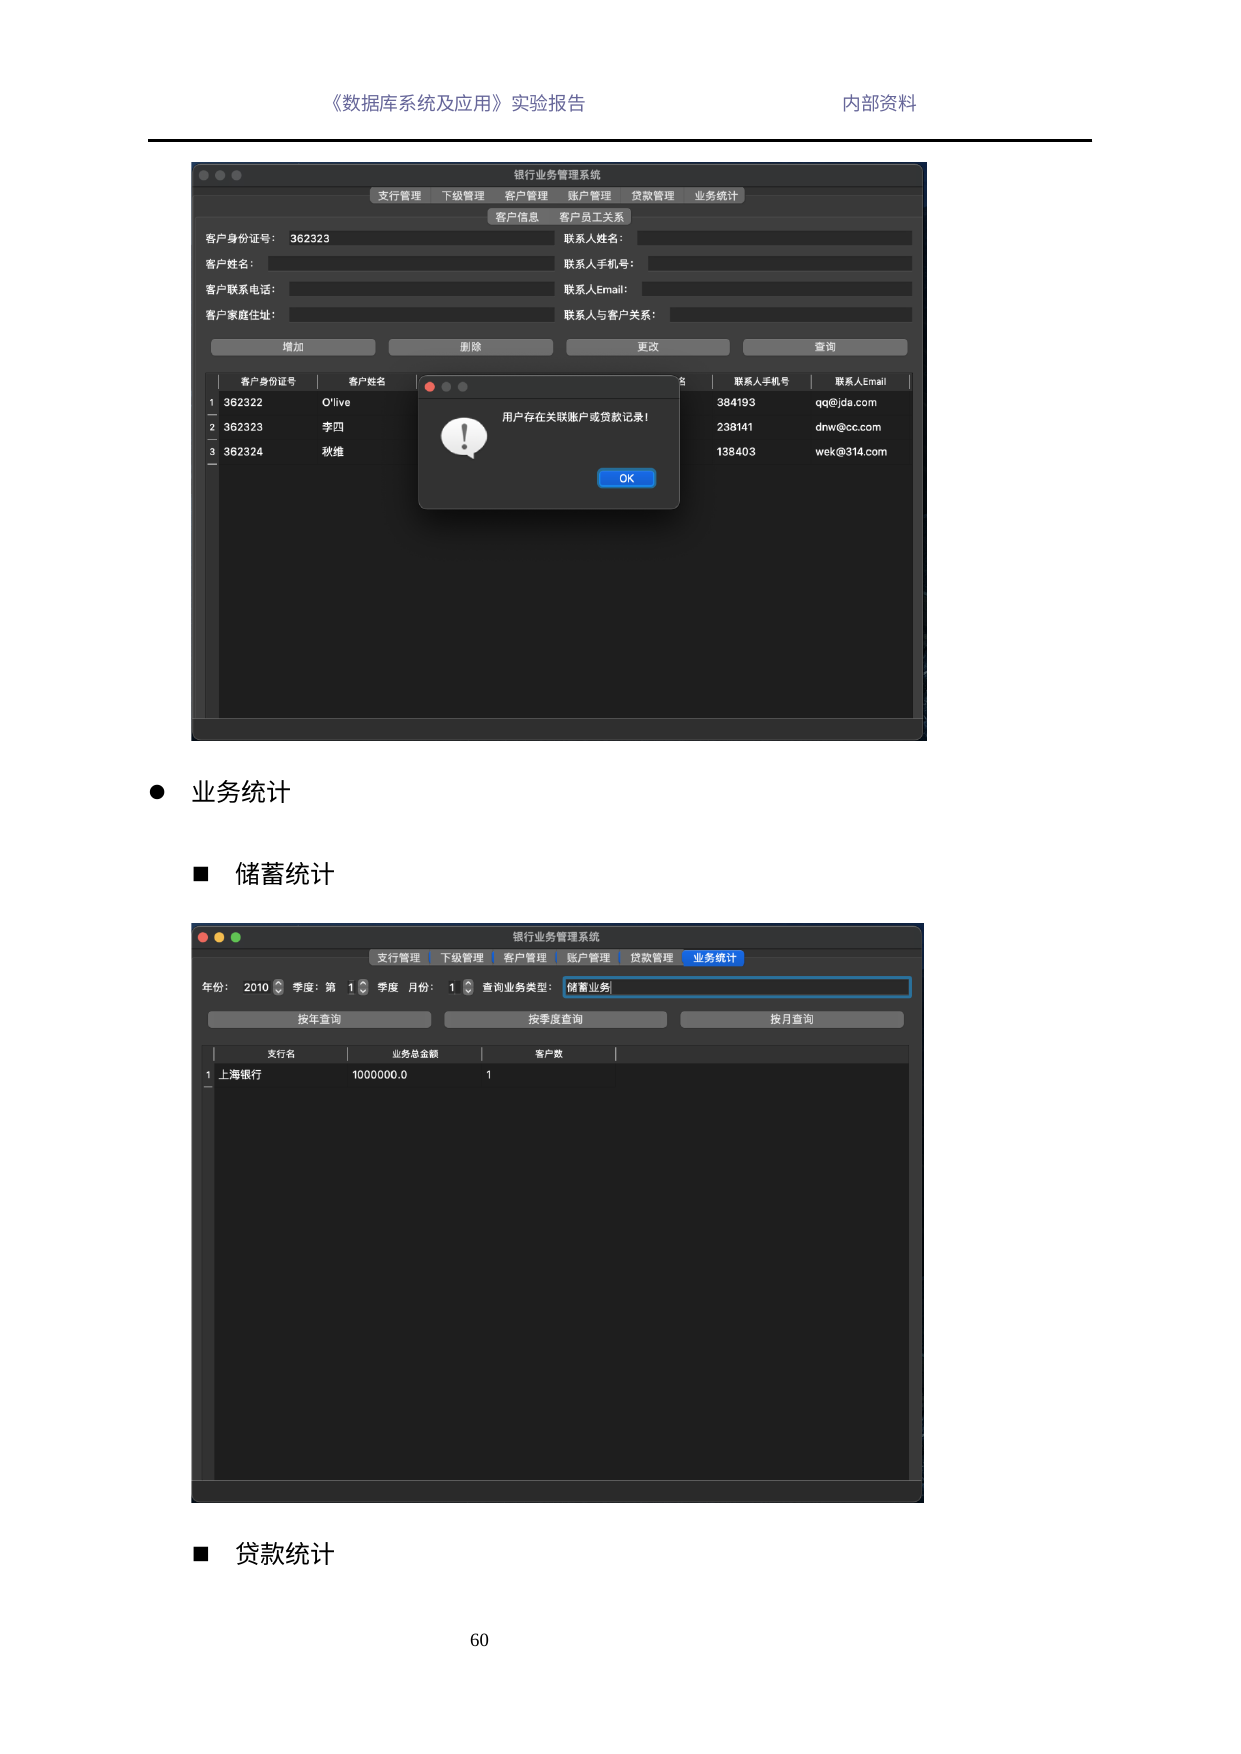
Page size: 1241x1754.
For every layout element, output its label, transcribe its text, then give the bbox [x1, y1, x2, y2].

list 储蓄统计 [191, 842, 1092, 907]
list 贷款统计 [191, 1521, 1092, 1586]
list 业务统计 [148, 759, 1092, 824]
picture [191, 923, 924, 1503]
picture [191, 162, 927, 741]
